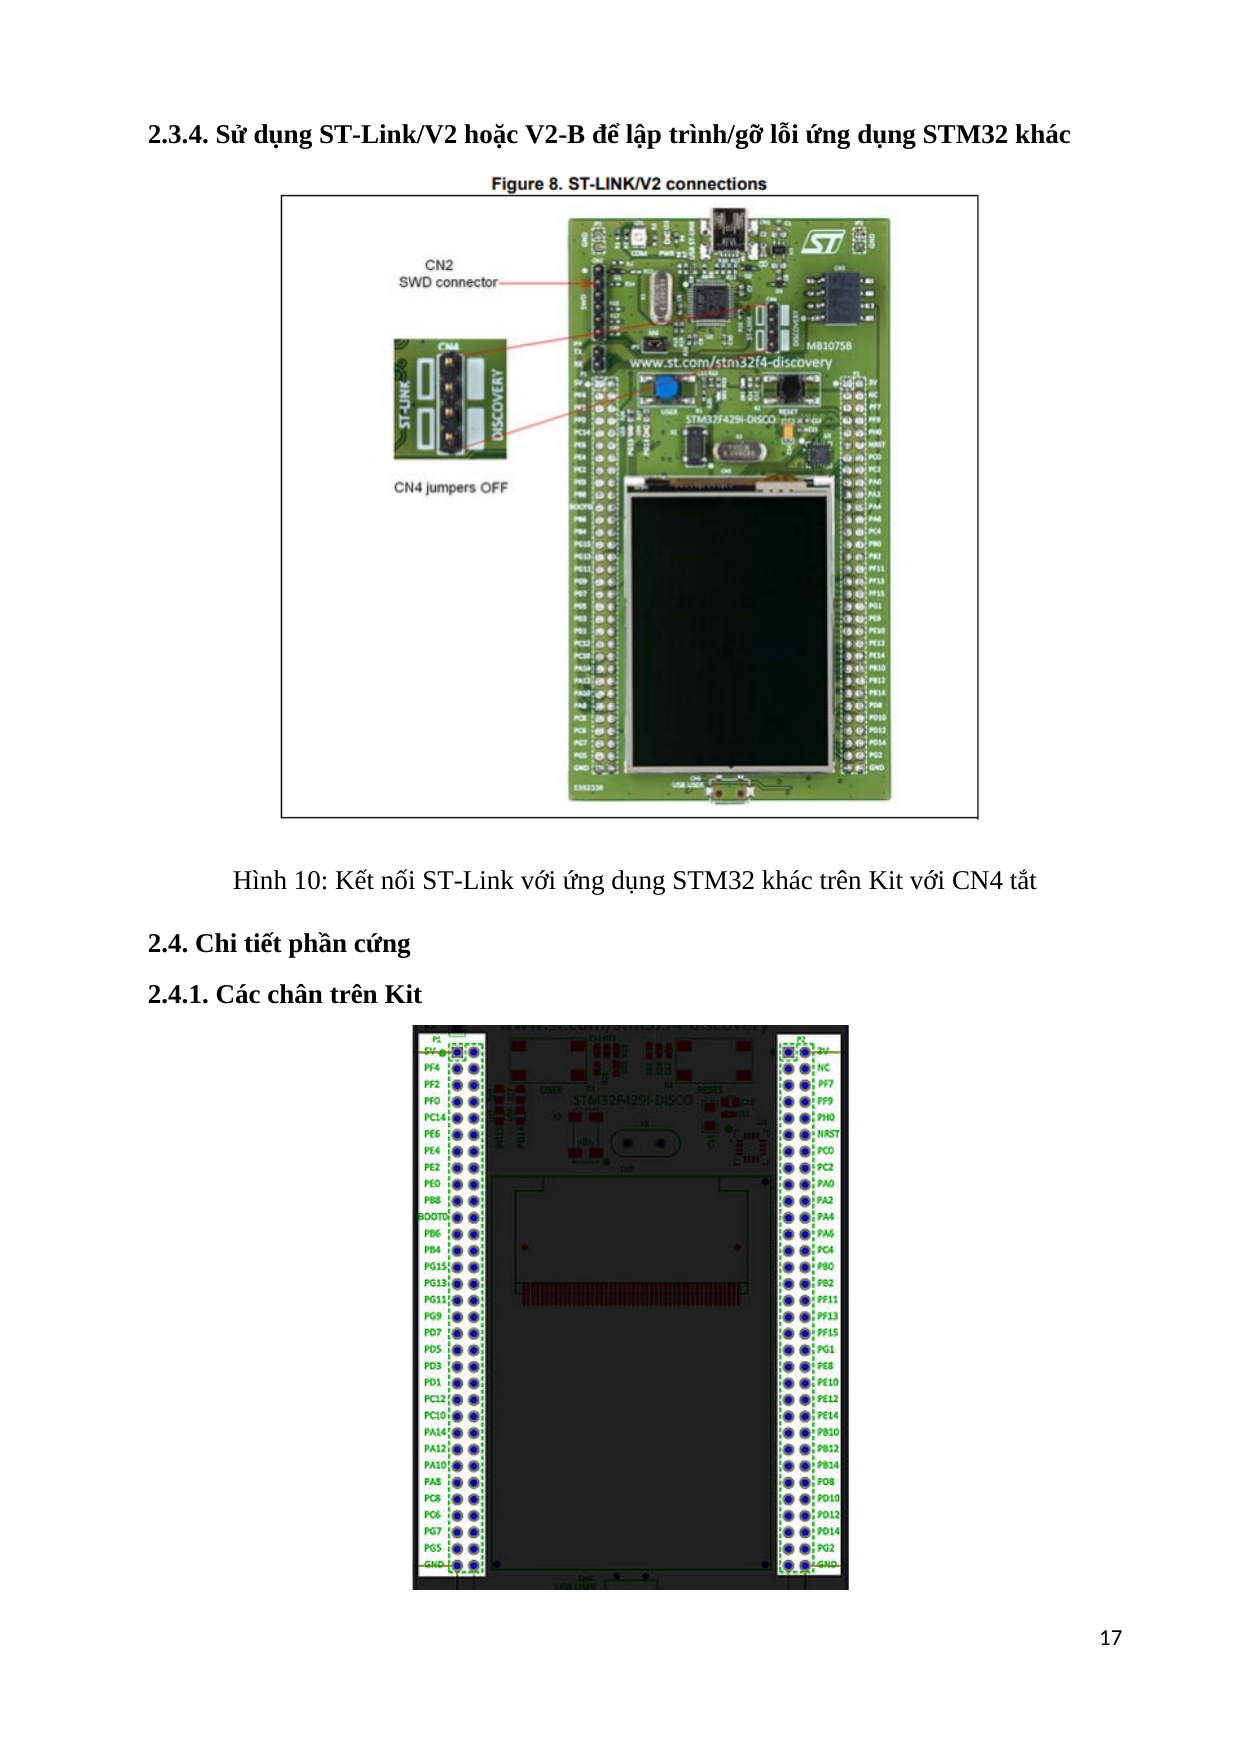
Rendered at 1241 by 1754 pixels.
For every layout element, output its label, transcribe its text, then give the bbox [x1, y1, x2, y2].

subtitle 2.4. Chi tiết phần cứng [148, 927, 1122, 959]
subtitle 2.3.4. Sử dụng ST-Link/V2 hoặc V2-B để lập trình/gỡ lỗi ứng dụng STM32 khác [148, 118, 1122, 149]
picture [268, 164, 1002, 834]
picture [406, 1025, 863, 1590]
text Hình 10: Kết nối ST-Link với ứng dụng STM32 khác trên Kit với CN4 tắt [148, 864, 1122, 895]
subtitle 2.4.1. Các chân trên Kit [148, 978, 1122, 1009]
